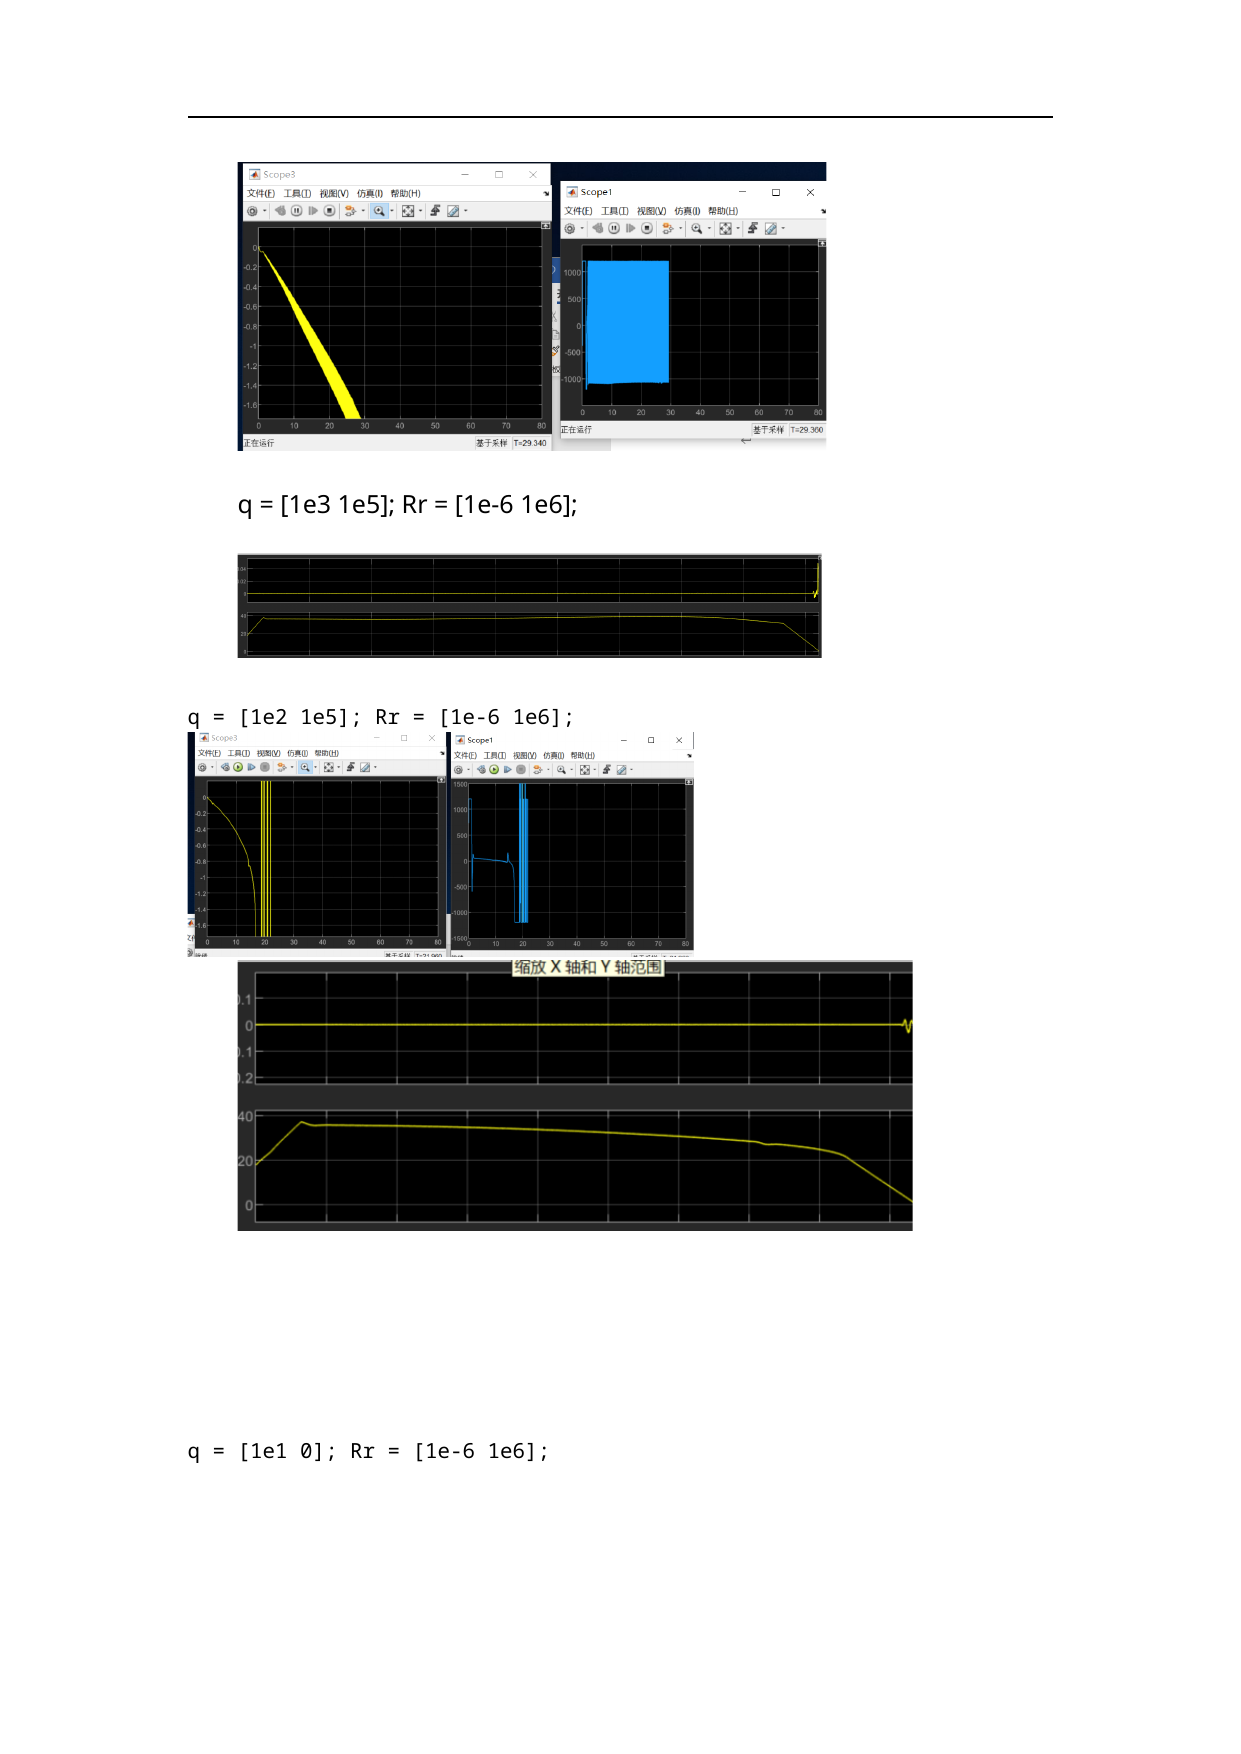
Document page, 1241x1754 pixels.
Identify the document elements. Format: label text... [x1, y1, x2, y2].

text q = [1e3 1e5]; Rr = [1e-6 1e6]; [187, 471, 1053, 536]
picture [237, 553, 822, 658]
picture [187, 732, 694, 957]
text q = [1e2 1e5]; Rr = [1e-6 1e6]; [187, 700, 1053, 733]
picture [237, 162, 827, 451]
picture [237, 960, 913, 1231]
text q = [1e1 0]; Rr = [1e-6 1e6]; [187, 1434, 1053, 1466]
